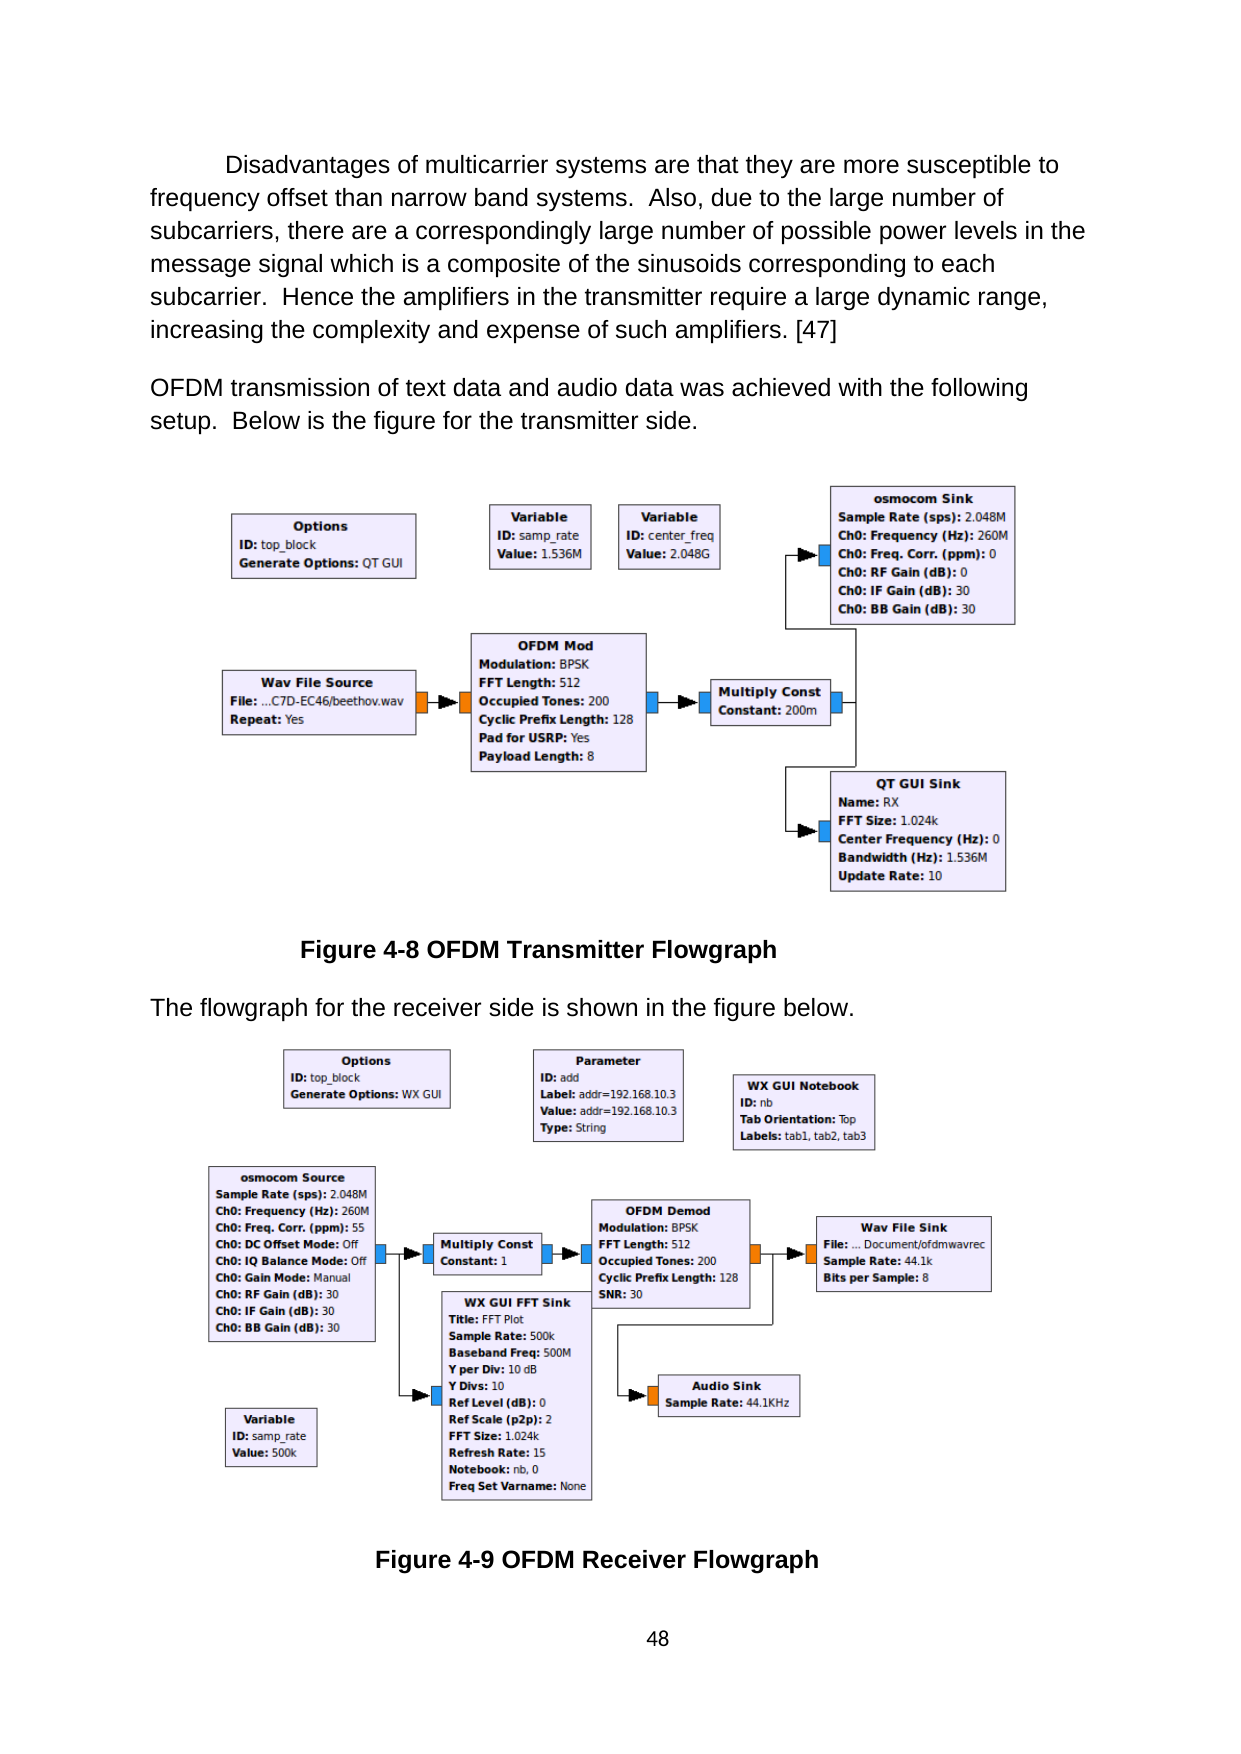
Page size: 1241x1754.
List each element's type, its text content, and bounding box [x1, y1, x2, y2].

text The flowgraph for the receiver side is shown in the figure below. [150, 993, 1090, 1021]
picture [215, 479, 1019, 901]
picture [175, 1041, 994, 1512]
text OFDM transmission of text data and audio data was achieved with the following setup. Below is the figure for the transmitter side. [150, 373, 1090, 435]
text Disadvantages of multicarrier systems are that they are more susceptible to frequency offset than narrow band systems. Also, due to the large number of subcarriers, there are a correspondingly large number of possible power levels in the message signal which is a composite of the sinusoids corresponding to each subcarrier. Hence the amplifiers in the transmitter require a large dynamic range, increasing the complexity and expense of such amplifiers. [47] [150, 150, 1090, 344]
